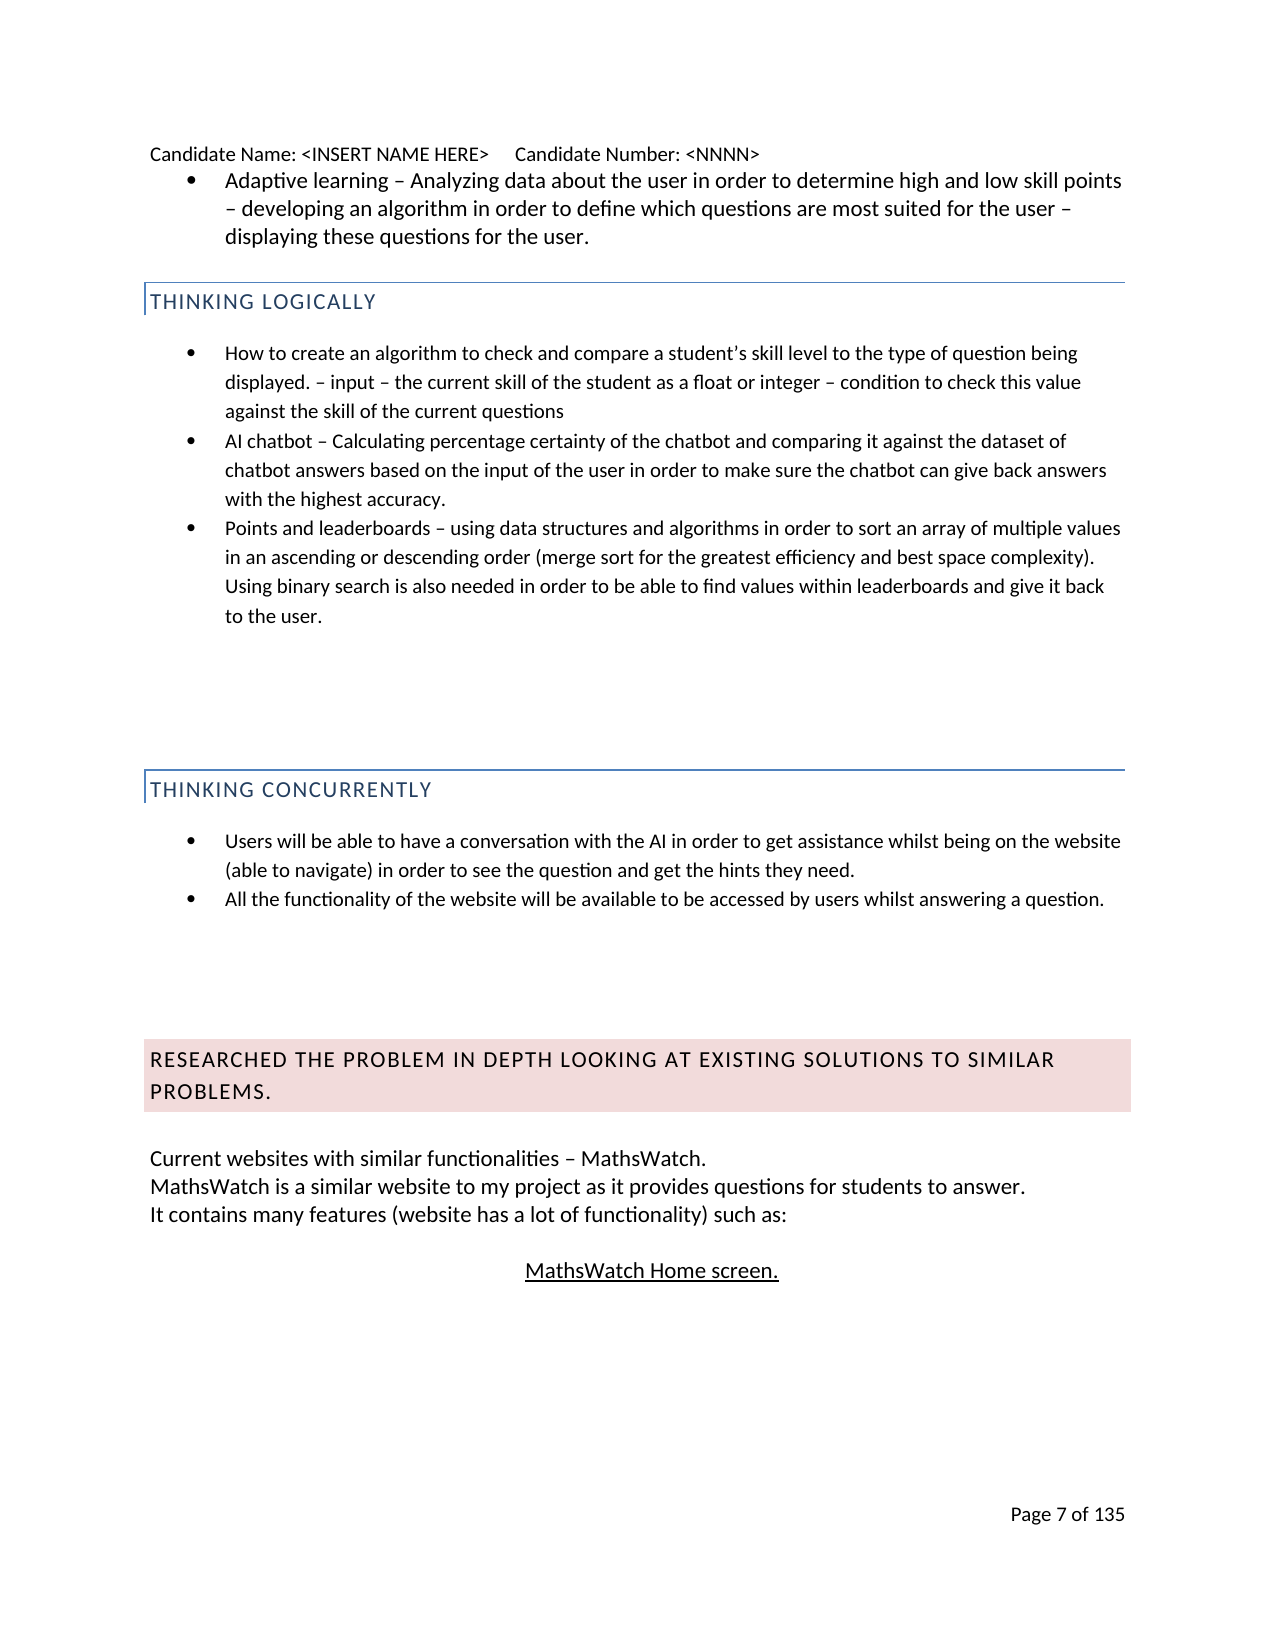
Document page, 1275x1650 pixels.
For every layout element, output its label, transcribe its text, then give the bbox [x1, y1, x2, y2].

list AI chatbot – Calculating percentage certainty of the chatbot and comparing it against the dataset of chatbot answers based on the input of the user in order to make sure the chatbot can give back answers with the highest accuracy. [187, 428, 1125, 512]
subtitle Researched the problem in depth looking at existing solutions to similar problems. [150, 1045, 1125, 1106]
list Users will be able to have a conversation with the AI in order to get assistance whilst being on the website (able to navigate) in order to see the question and get the hints they need. [187, 828, 1125, 883]
list Adaptive learning – Analyzing data about the user in order to determine high and low skill points – developing an algorithm in order to define which questions are most suited for the user – displaying these questions for the user. [187, 166, 1125, 250]
subtitle Thinking Concurrently [146, 771, 1125, 803]
subtitle Thinking Logically [146, 283, 1125, 315]
list All the functionality of the website will be available to be accessed by users whilst answering a question. [187, 886, 1125, 912]
list How to create an algorithm to check and compare a student’s skill level to the type of question being displayed. – input – the current skill of the student as a float or integer – condition to check this value against the skill of the current questions [187, 340, 1125, 424]
text It contains many features (website has a lot of functionality) such as: [150, 1200, 1125, 1228]
text MathsWatch Home screen. [150, 1256, 1125, 1284]
list Points and leaderboards – using data structures and algorithms in order to sort an array of multiple values in an ascending or descending order (merge sort for the greatest efficiency and best space complexity). Using binary search is also needed in order to be able to find values within leaderboards and give it back to the user. [187, 515, 1125, 628]
text MathsWatch is a similar website to my project as it provides questions for students to answer. [150, 1172, 1125, 1200]
text Current websites with similar functionalities – MathsWatch. [150, 1144, 1125, 1172]
